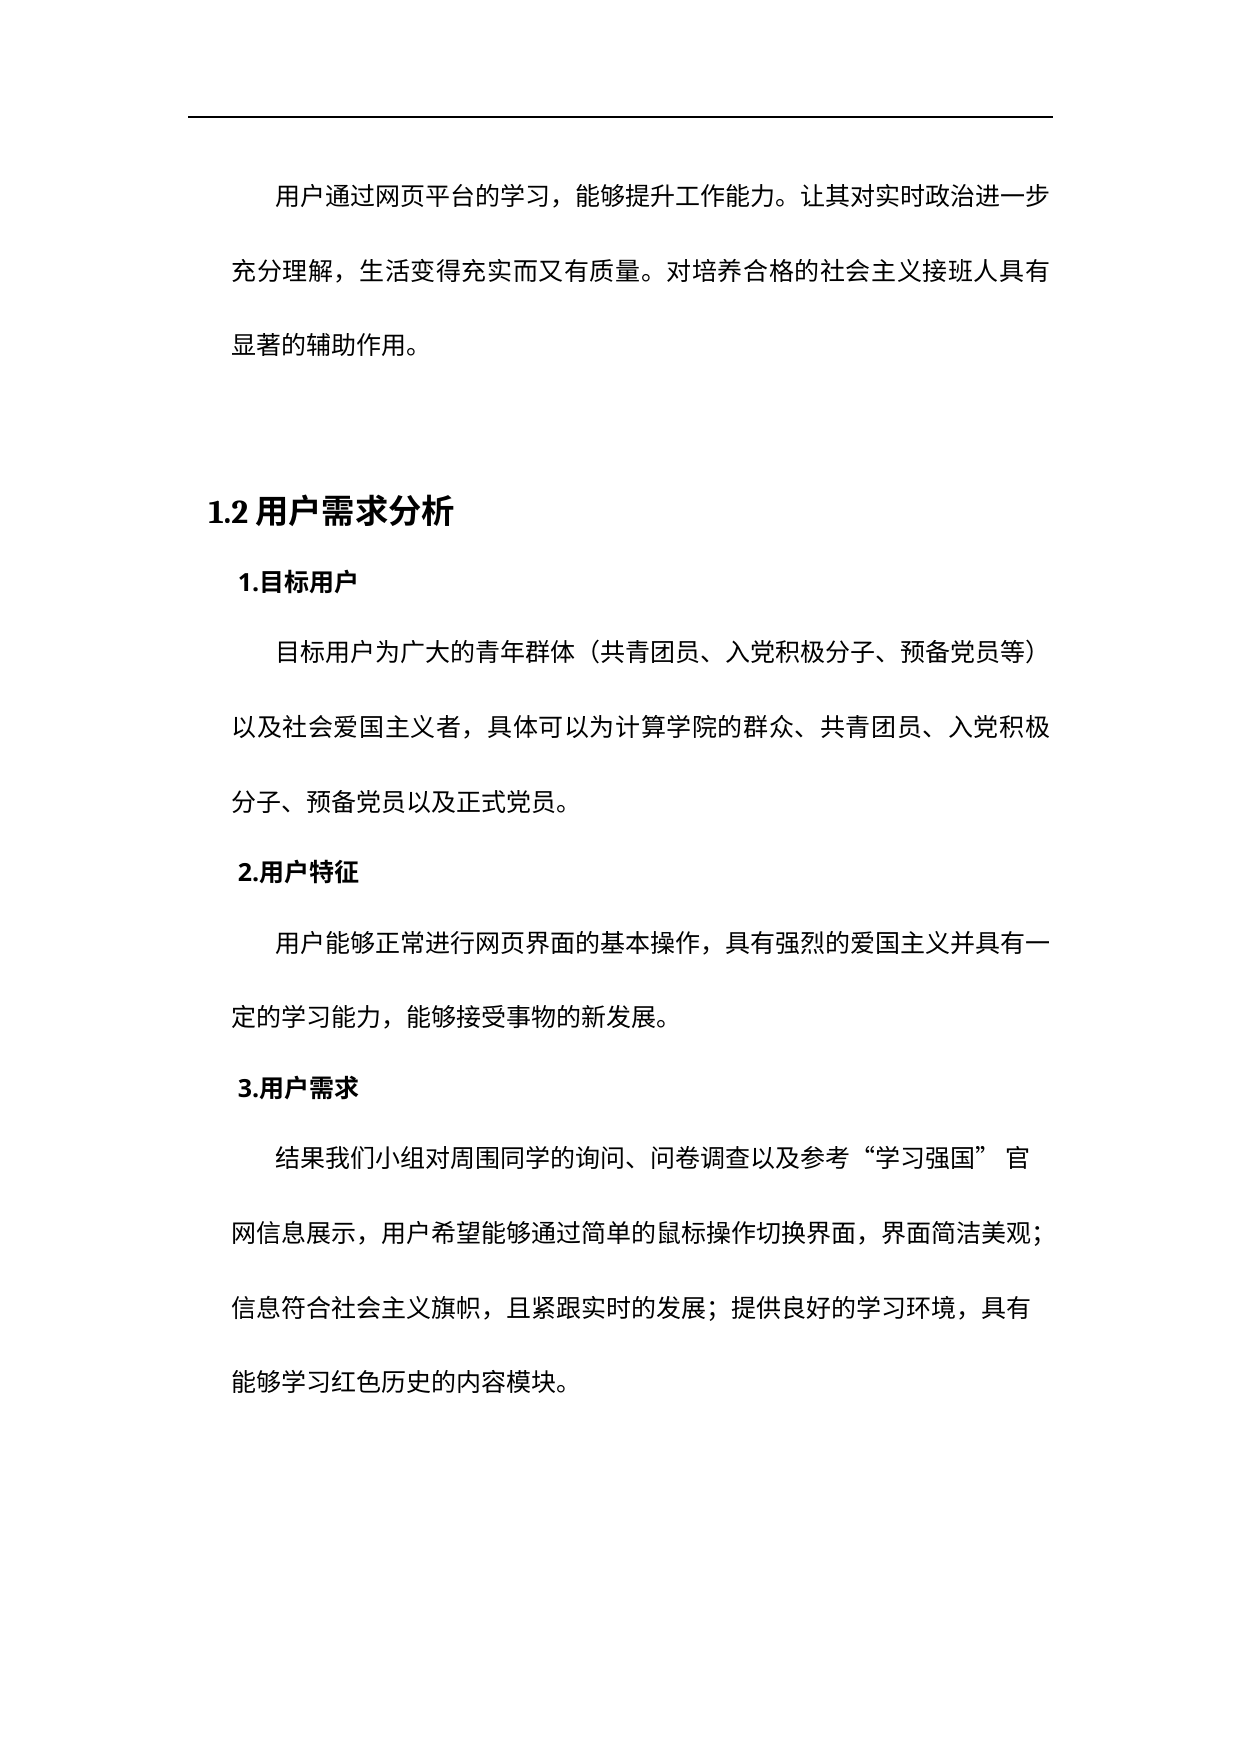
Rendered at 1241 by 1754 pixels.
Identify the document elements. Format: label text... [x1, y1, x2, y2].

text 3.用户需求 [187, 1054, 1053, 1119]
text 2.用户特征 [187, 838, 1053, 903]
title 1.2用户需求分析 [187, 477, 1053, 542]
text 1.目标用户 [187, 548, 1053, 613]
text 用户通过网页平台的学习，能够提升工作能力。让其对实时政治进一步充分理解，生活变得充实而又有质量。对培养合格的社会主义接班人具有显著的辅助作用。 [231, 162, 1053, 376]
text 用户能够正常进行网页界面的基本操作，具有强烈的爱国主义并具有一定的学习能力，能够接受事物的新发展。 [231, 909, 1053, 1048]
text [231, 1124, 1053, 1413]
text 目标用户为广大的青年群体（共青团员、入党积极分子、预备党员等）以及社会爱国主义者，具体可以为计算学院的群众、共青团员、入党积极分子、预备党员以及正式党员。 [231, 618, 1053, 833]
